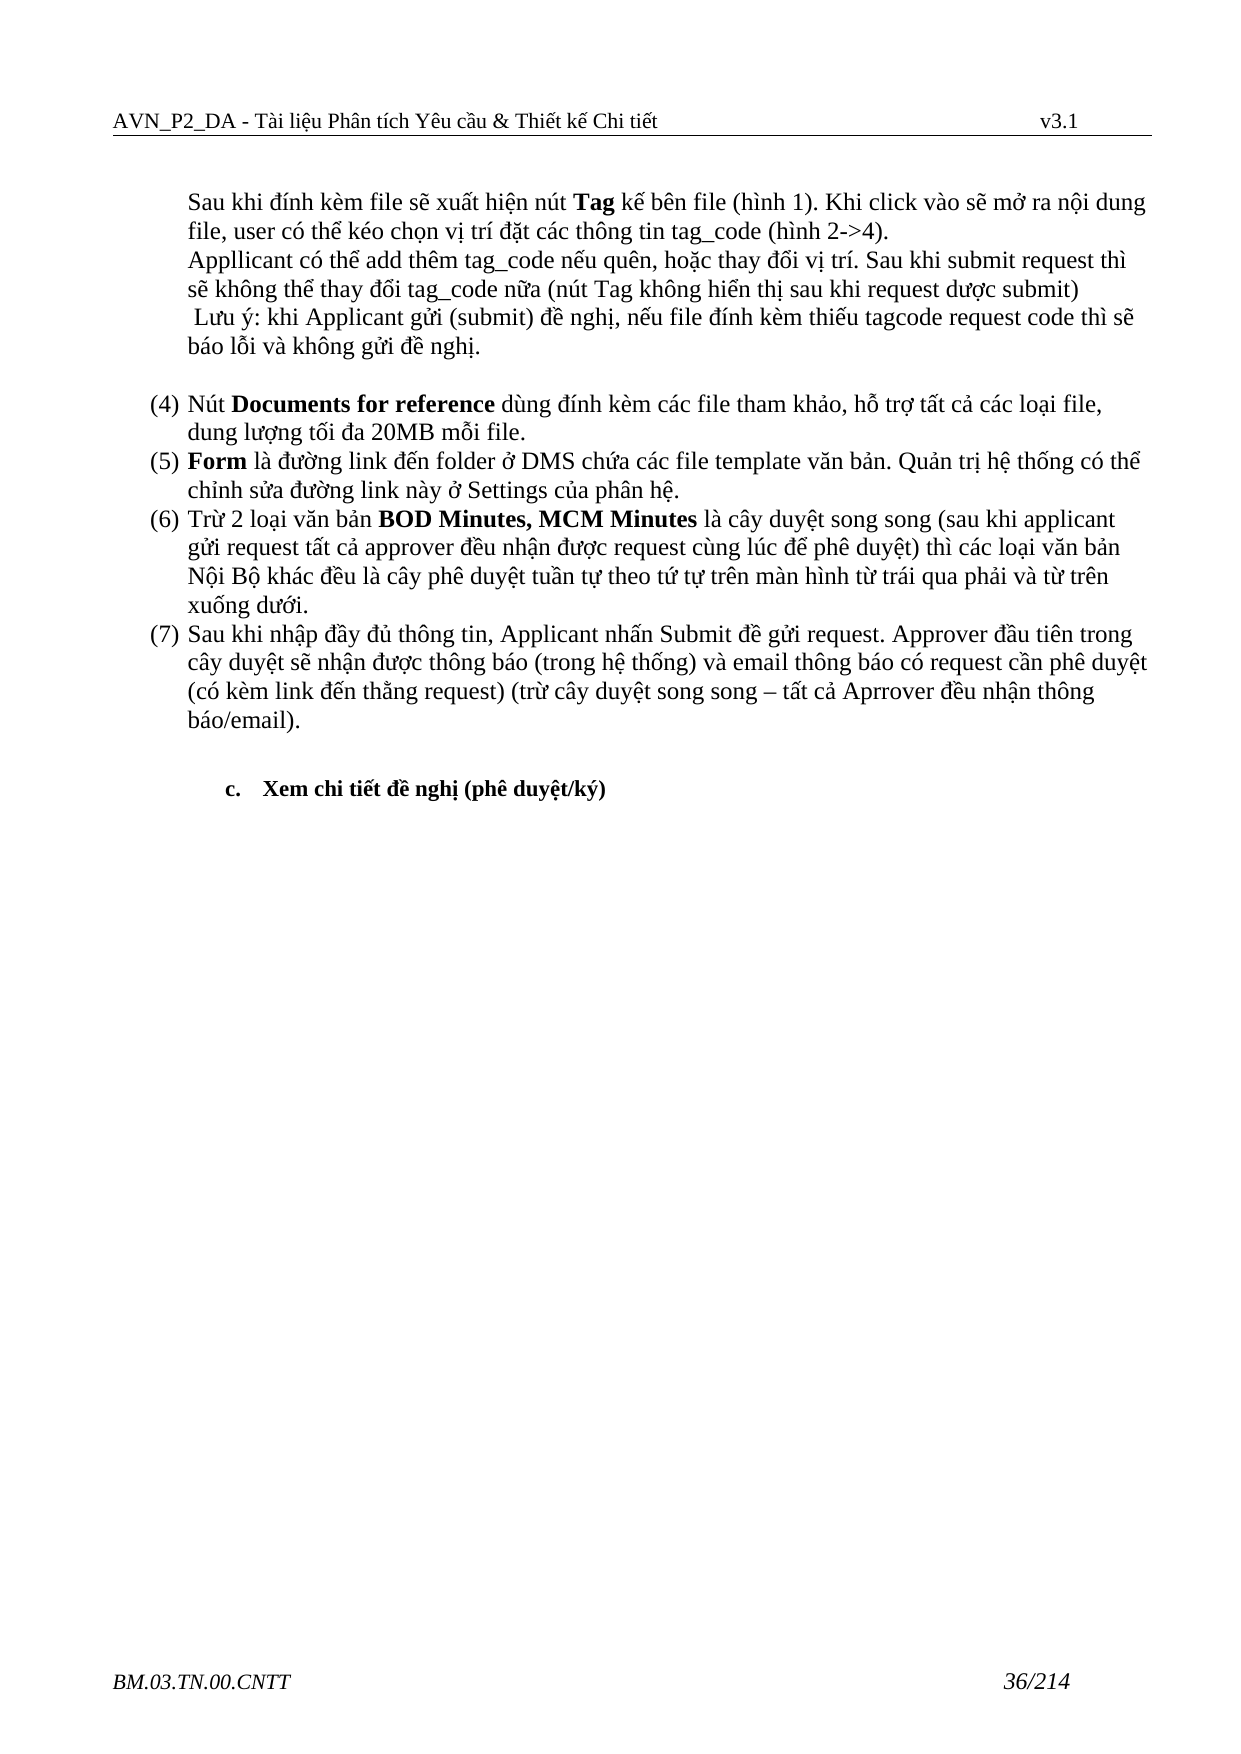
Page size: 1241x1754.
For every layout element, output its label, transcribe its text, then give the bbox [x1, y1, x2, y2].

text Appllicant có thể add thêm tag_code nếu quên, hoặc thay đổi vị trí. Sau khi submit request thì sẽ không thể thay đổi tag_code nữa (nút Tag không hiển thị sau khi request dược submit) [187, 245, 1152, 302]
text Lưu ý: khi Applicant gửi (submit) đề nghị, nếu file đính kèm thiếu tagcode request code thì sẽ báo lỗi và không gửi đề nghị. [187, 302, 1152, 360]
list Trừ 2 loại văn bản BOD Minutes, MCM Minutes là cây duyệt song song (sau khi applicant gửi request tất cả approver đều nhận được request cùng lúc để phê duyệt) thì các loại văn bản Nội Bộ khác đều là cây phê duyệt tuần tự theo tứ tự trên màn hình từ trái qua phải và từ trên xuống dưới. [150, 504, 1152, 619]
text Sau khi đính kèm file sẽ xuất hiện nút Tag kế bên file (hình 1). Khi click vào sẽ mở ra nội dung file, user có thể kéo chọn vị trí đặt các thông tin tag_code (hình 2->4). [187, 187, 1152, 245]
list Form là đường link đến folder ở DMS chứa các file template văn bản. Quản trị hệ thống có thể chỉnh sửa đường link này ở Settings của phân hệ. [150, 446, 1152, 504]
subtitle Xem chi tiết đề nghị (phê duyệt/ký) [225, 775, 1152, 801]
list Sau khi nhập đầy đủ thông tin, Applicant nhấn Submit đề gửi request. Approver đầu tiên trong cây duyệt sẽ nhận được thông báo (trong hệ thống) và email thông báo có request cần phê duyệt (có kèm link đến thằng request) (trừ cây duyệt song song – tất cả Aprrover đều nhận thông báo/email). [150, 619, 1152, 734]
list Nút Documents for reference dùng đính kèm các file tham khảo, hỗ trợ tất cả các loại file, dung lượng tối đa 20MB mỗi file. [150, 389, 1152, 446]
